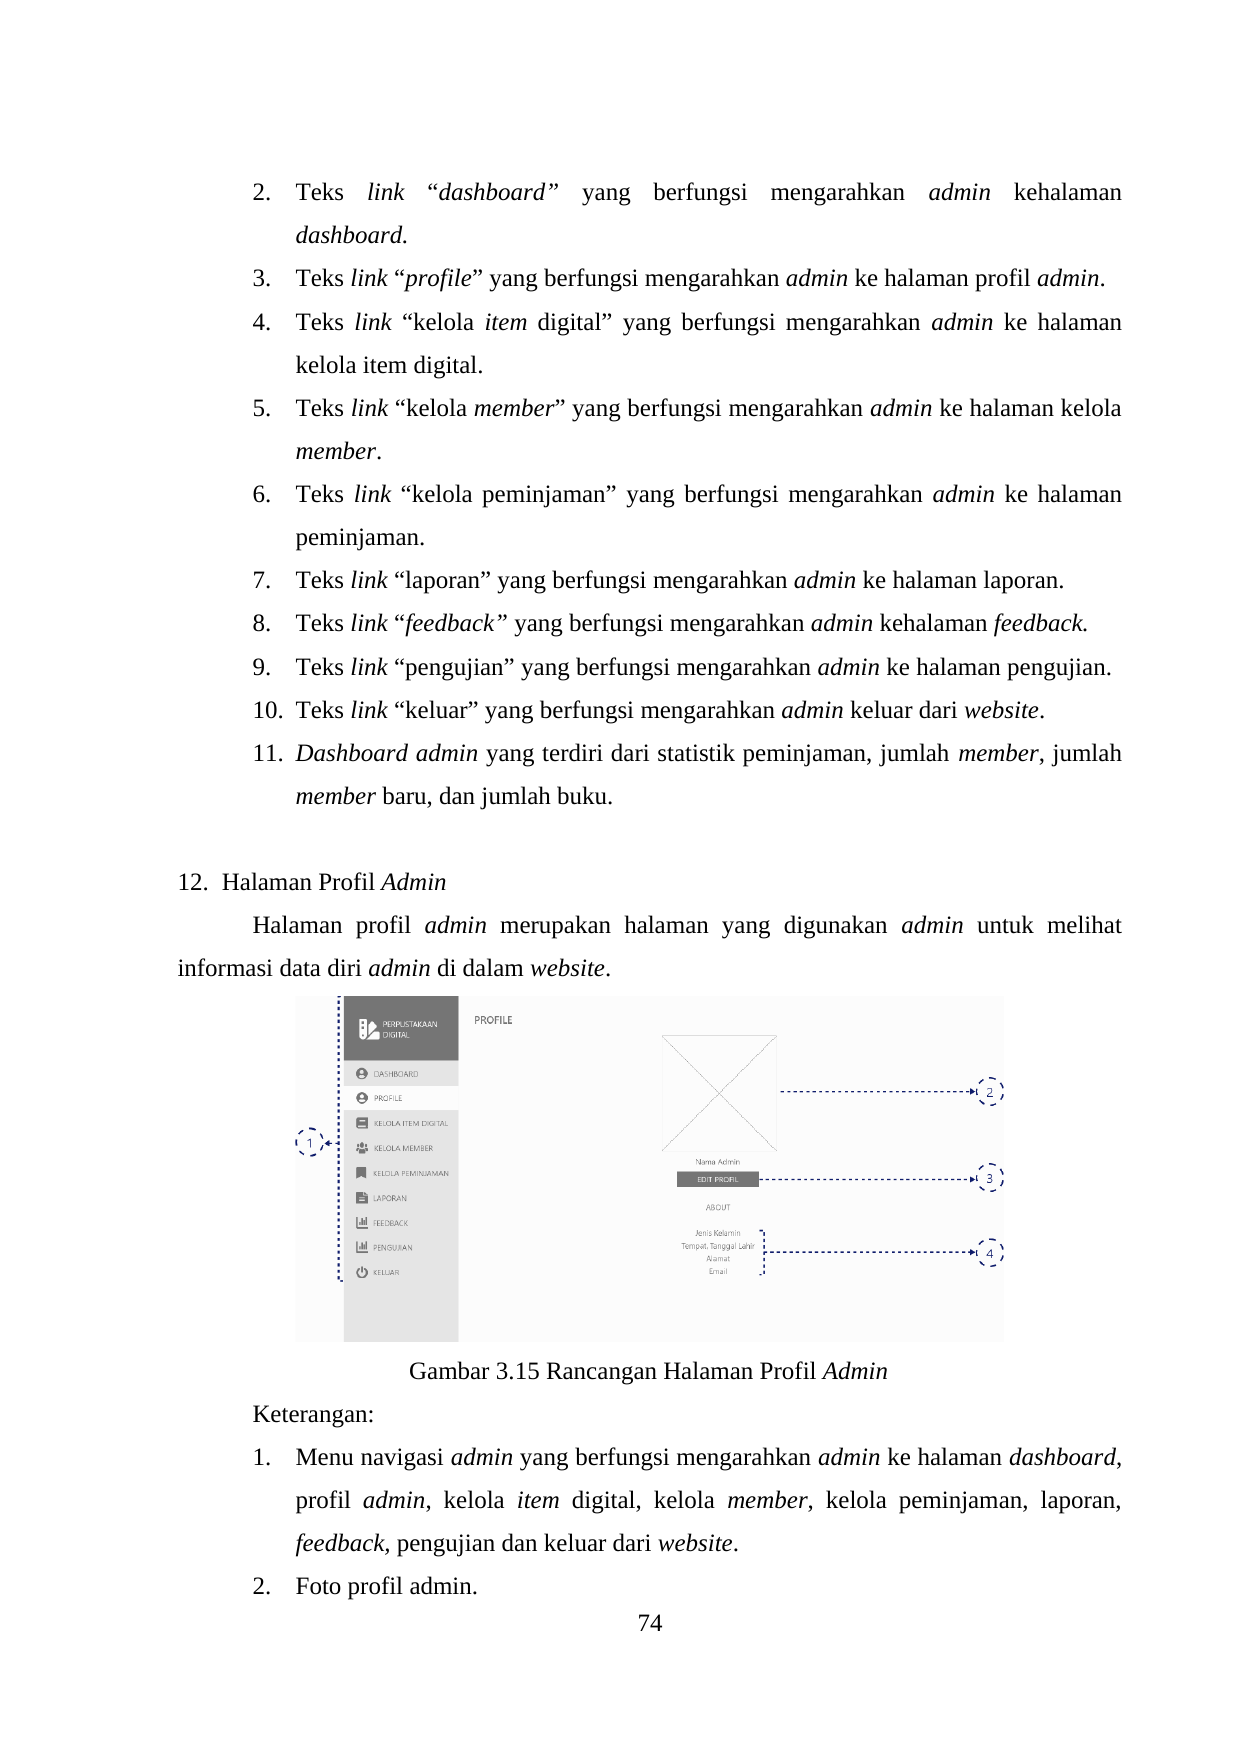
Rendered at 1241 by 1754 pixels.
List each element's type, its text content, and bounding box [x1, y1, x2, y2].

list Teks link “profile” yang berfungsi mengarahkan admin ke halaman profil admin. [252, 263, 1122, 292]
text Gambar 3.15 Rancangan Halaman Profil Admin [177, 1356, 1122, 1384]
list Teks link “kelola peminjaman” yang berfungsi mengarahkan admin ke halaman peminjaman. [252, 479, 1122, 551]
picture [295, 996, 1004, 1342]
list Teks link “kelola member” yang berfungsi mengarahkan admin ke halaman kelola member. [252, 393, 1122, 465]
list Teks link “kelola item digital” yang berfungsi mengarahkan admin ke halaman kelola item digital. [252, 307, 1122, 378]
list Teks link “pengujian” yang berfungsi mengarahkan admin ke halaman pengujian. [252, 652, 1122, 680]
list Teks link “laporan” yang berfungsi mengarahkan admin ke halaman laporan. [252, 565, 1122, 594]
list Teks link “feedback” yang berfungsi mengarahkan admin kehalaman feedback. [252, 608, 1122, 637]
list Foto profil admin. [252, 1571, 1122, 1600]
list Dashboard admin yang terdiri dari statistik peminjaman, jumlah member, jumlah member baru, dan jumlah buku. [252, 738, 1122, 810]
text Keterangan: [177, 1399, 1122, 1428]
text Halaman profil admin merupakan halaman yang digunakan admin untuk melihat informasi data diri admin di dalam website. [177, 910, 1122, 982]
list Teks link “keluar” yang berfungsi mengarahkan admin keluar dari website. [252, 695, 1122, 723]
list Halaman Profil Admin [177, 867, 1122, 896]
list Menu navigasi admin yang berfungsi mengarahkan admin ke halaman dashboard, profil admin, kelola item digital, kelola member, kelola peminjaman, laporan, feedback, pengujian dan keluar dari website. [252, 1442, 1122, 1557]
list Teks link “dashboard” yang berfungsi mengarahkan admin kehalaman dashboard. [252, 177, 1122, 249]
